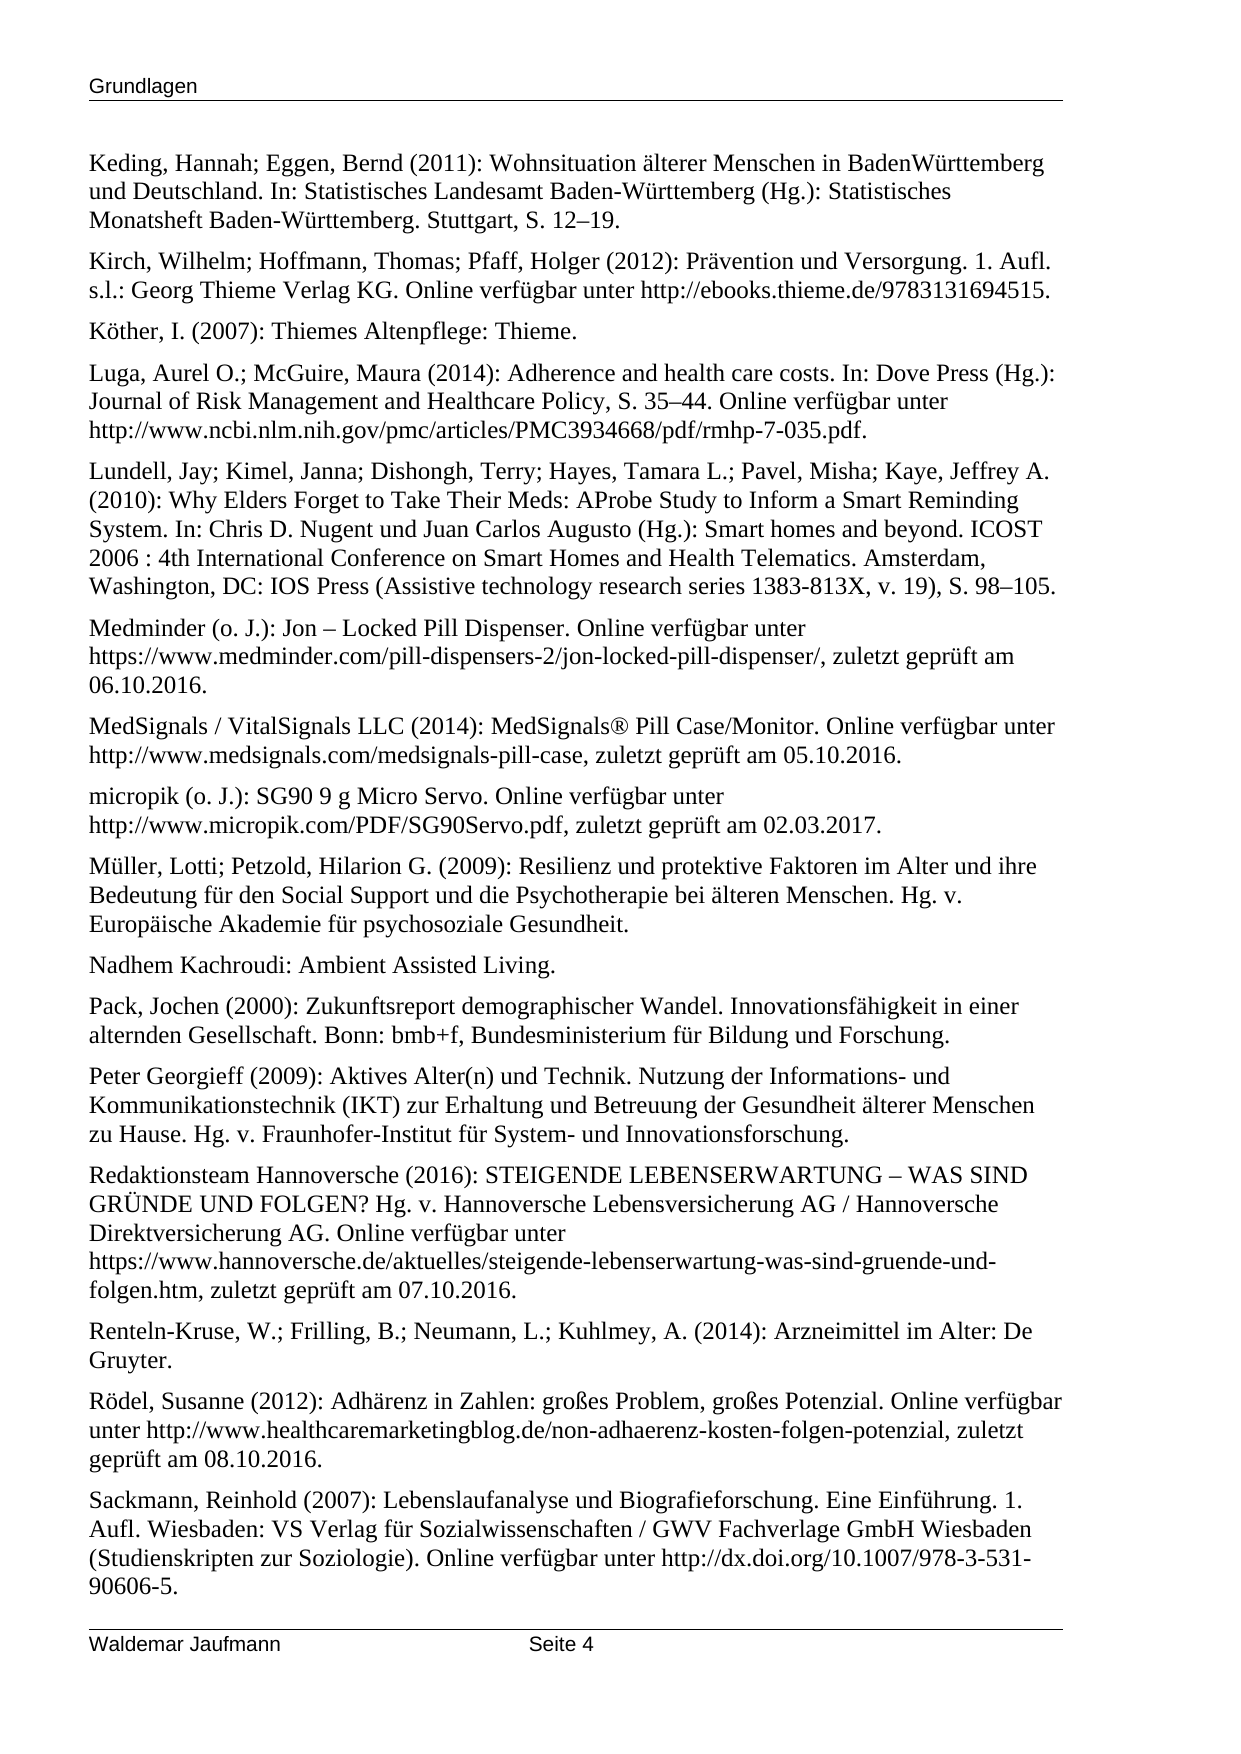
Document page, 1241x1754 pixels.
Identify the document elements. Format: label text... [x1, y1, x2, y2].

text Rödel, Susanne (2012): Adhärenz in Zahlen: großes Problem, großes Potenzial. Online verfügbar unter http://www.healthcaremarketingblog.de/non-adhaerenz-kosten-folgen-potenzial, zuletzt geprüft am 08.10.2016. [89, 1386, 1063, 1473]
text Pack, Jochen (2000): Zukunftsreport demographischer Wandel. Innovationsfähigkeit in einer alternden Gesellschaft. Bonn: bmb+f, Bundesministerium für Bildung und Forschung. [89, 991, 1063, 1049]
text Kirch, Wilhelm; Hoffmann, Thomas; Pfaff, Holger (2012): Prävention und Versorgung. 1. Aufl. s.l.: Georg Thieme Verlag KG. Online verfügbar unter http://ebooks.thieme.de/9783131694515. [89, 246, 1063, 304]
text Köther, I. (2007): Thiemes Altenpflege: Thieme. [89, 316, 1063, 345]
text Keding, Hannah; Eggen, Bernd (2011): Wohnsituation älterer Menschen in BadenWürttemberg und Deutschland. In: Statistisches Landesamt Baden-Württemberg (Hg.): Statistisches Monatsheft Baden-Württemberg. Stuttgart, S. 12–19. [89, 148, 1063, 234]
text MedSignals / VitalSignals LLC (2014): MedSignals® Pill Case/Monitor. Online verfügbar unter http://www.medsignals.com/medsignals-pill-case, zuletzt geprüft am 05.10.2016. [89, 711, 1063, 769]
text Müller, Lotti; Petzold, Hilarion G. (2009): Resilienz und protektive Faktoren im Alter und ihre Bedeutung für den Social Support und die Psychotherapie bei älteren Menschen. Hg. v. Europäische Akademie für psychosoziale Gesundheit. [89, 851, 1063, 938]
text Peter Georgieff (2009): Aktives Alter(n) und Technik. Nutzung der Informations- und Kommunikationstechnik (IKT) zur Erhaltung und Betreuung der Gesundheit älterer Menschen zu Hause. Hg. v. Fraunhofer-Institut für System- und Innovationsforschung. [89, 1061, 1063, 1148]
text Luga, Aurel O.; McGuire, Maura (2014): Adherence and health care costs. In: Dove Press (Hg.): Journal of Risk Management and Healthcare Policy, S. 35–44. Online verfügbar unter http://www.ncbi.nlm.nih.gov/pmc/articles/PMC3934668/pdf/rmhp-7-035.pdf. [89, 358, 1063, 444]
text Nadhem Kachroudi: Ambient Assisted Living. [89, 950, 1063, 979]
text Redaktionsteam Hannoversche (2016): STEIGENDE LEBENSERWARTUNG – WAS SIND GRÜNDE UND FOLGEN? Hg. v. Hannoversche Lebensversicherung AG / Hannoversche Direktversicherung AG. Online verfügbar unter https://www.hannoversche.de/aktuelles/steigende-lebenserwartung-was-sind-gruende-und-folgen.htm, zuletzt geprüft am 07.10.2016. [89, 1160, 1063, 1304]
text micropik (o. J.): SG90 9 g Micro Servo. Online verfügbar unter http://www.micropik.com/PDF/SG90Servo.pdf, zuletzt geprüft am 02.03.2017. [89, 781, 1063, 839]
text Sackmann, Reinhold (2007): Lebenslaufanalyse und Biografieforschung. Eine Einführung. 1. Aufl. Wiesbaden: VS Verlag für Sozialwissenschaften / GWV Fachverlage GmbH Wiesbaden (Studienskripten zur Soziologie). Online verfügbar unter http://dx.doi.org/10.1007/978-3-531-90606-5. [89, 1485, 1063, 1600]
text Lundell, Jay; Kimel, Janna; Dishongh, Terry; Hayes, Tamara L.; Pavel, Misha; Kaye, Jeffrey A. (2010): Why Elders Forget to Take Their Meds: AProbe Study to Inform a Smart Reminding System. In: Chris D. Nugent und Juan Carlos Augusto (Hg.): Smart homes and beyond. ICOST 2006 : 4th International Conference on Smart Homes and Health Telematics. Amsterdam, Washington, DC: IOS Press (Assistive technology research series 1383-813X, v. 19), S. 98–105. [89, 456, 1063, 600]
text Renteln-Kruse, W.; Frilling, B.; Neumann, L.; Kuhlmey, A. (2014): Arzneimittel im Alter: De Gruyter. [89, 1316, 1063, 1374]
text Medminder (o. J.): Jon – Locked Pill Dispenser. Online verfügbar unter https://www.medminder.com/pill-dispensers-2/jon-locked-pill-dispenser/, zuletzt geprüft am 06.10.2016. [89, 613, 1063, 699]
